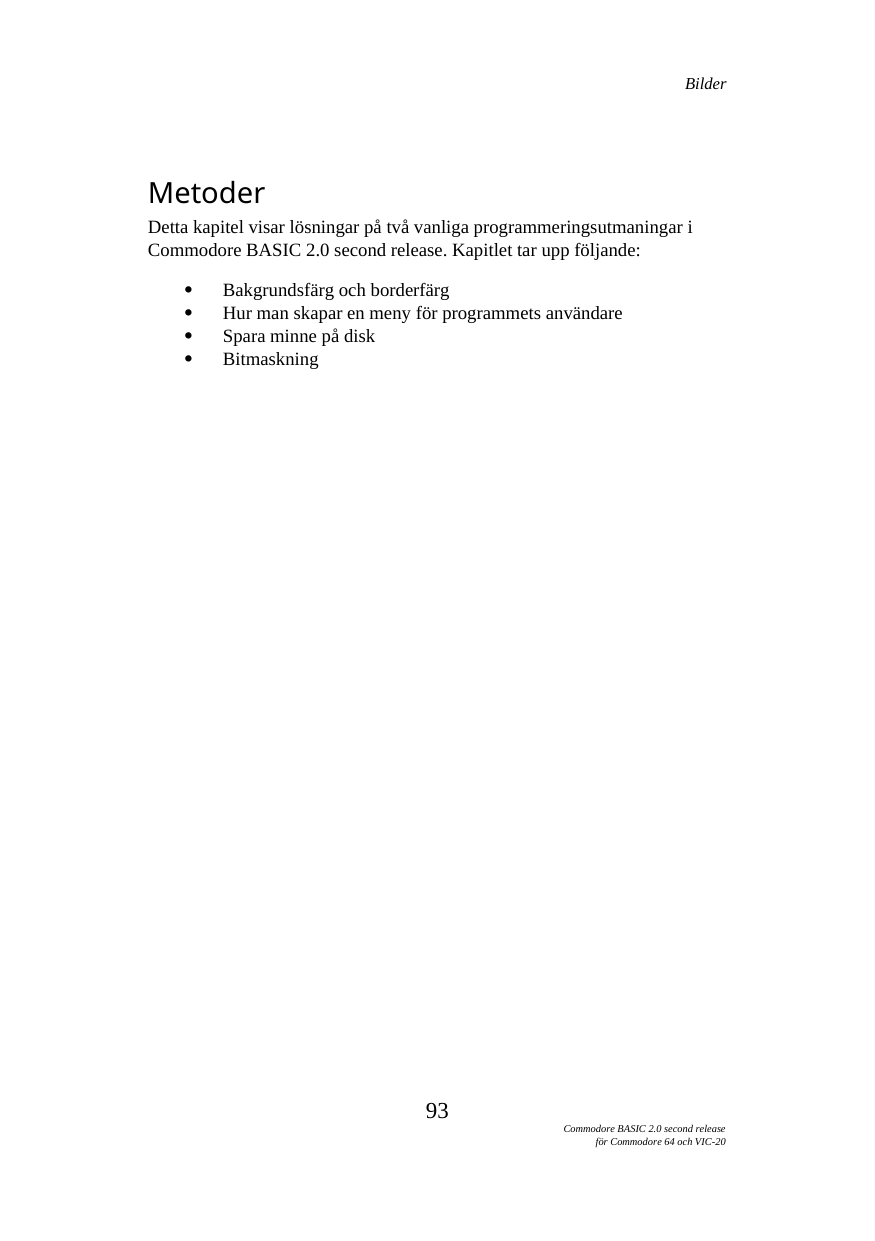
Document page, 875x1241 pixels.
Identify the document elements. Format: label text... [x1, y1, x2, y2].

list Hur man skapar en meny för programmets användare [185, 302, 726, 323]
subtitle Metoder [148, 173, 726, 212]
text Detta kapitel visar lösningar på två vanliga programmeringsutmaningar i Commodore BASIC 2.0 second release. Kapitlet tar upp följande: [148, 216, 726, 260]
list Bakgrundsfärg och borderfärg [185, 279, 726, 300]
list Bitmaskning [185, 348, 726, 370]
list Spara minne på disk [185, 325, 726, 347]
